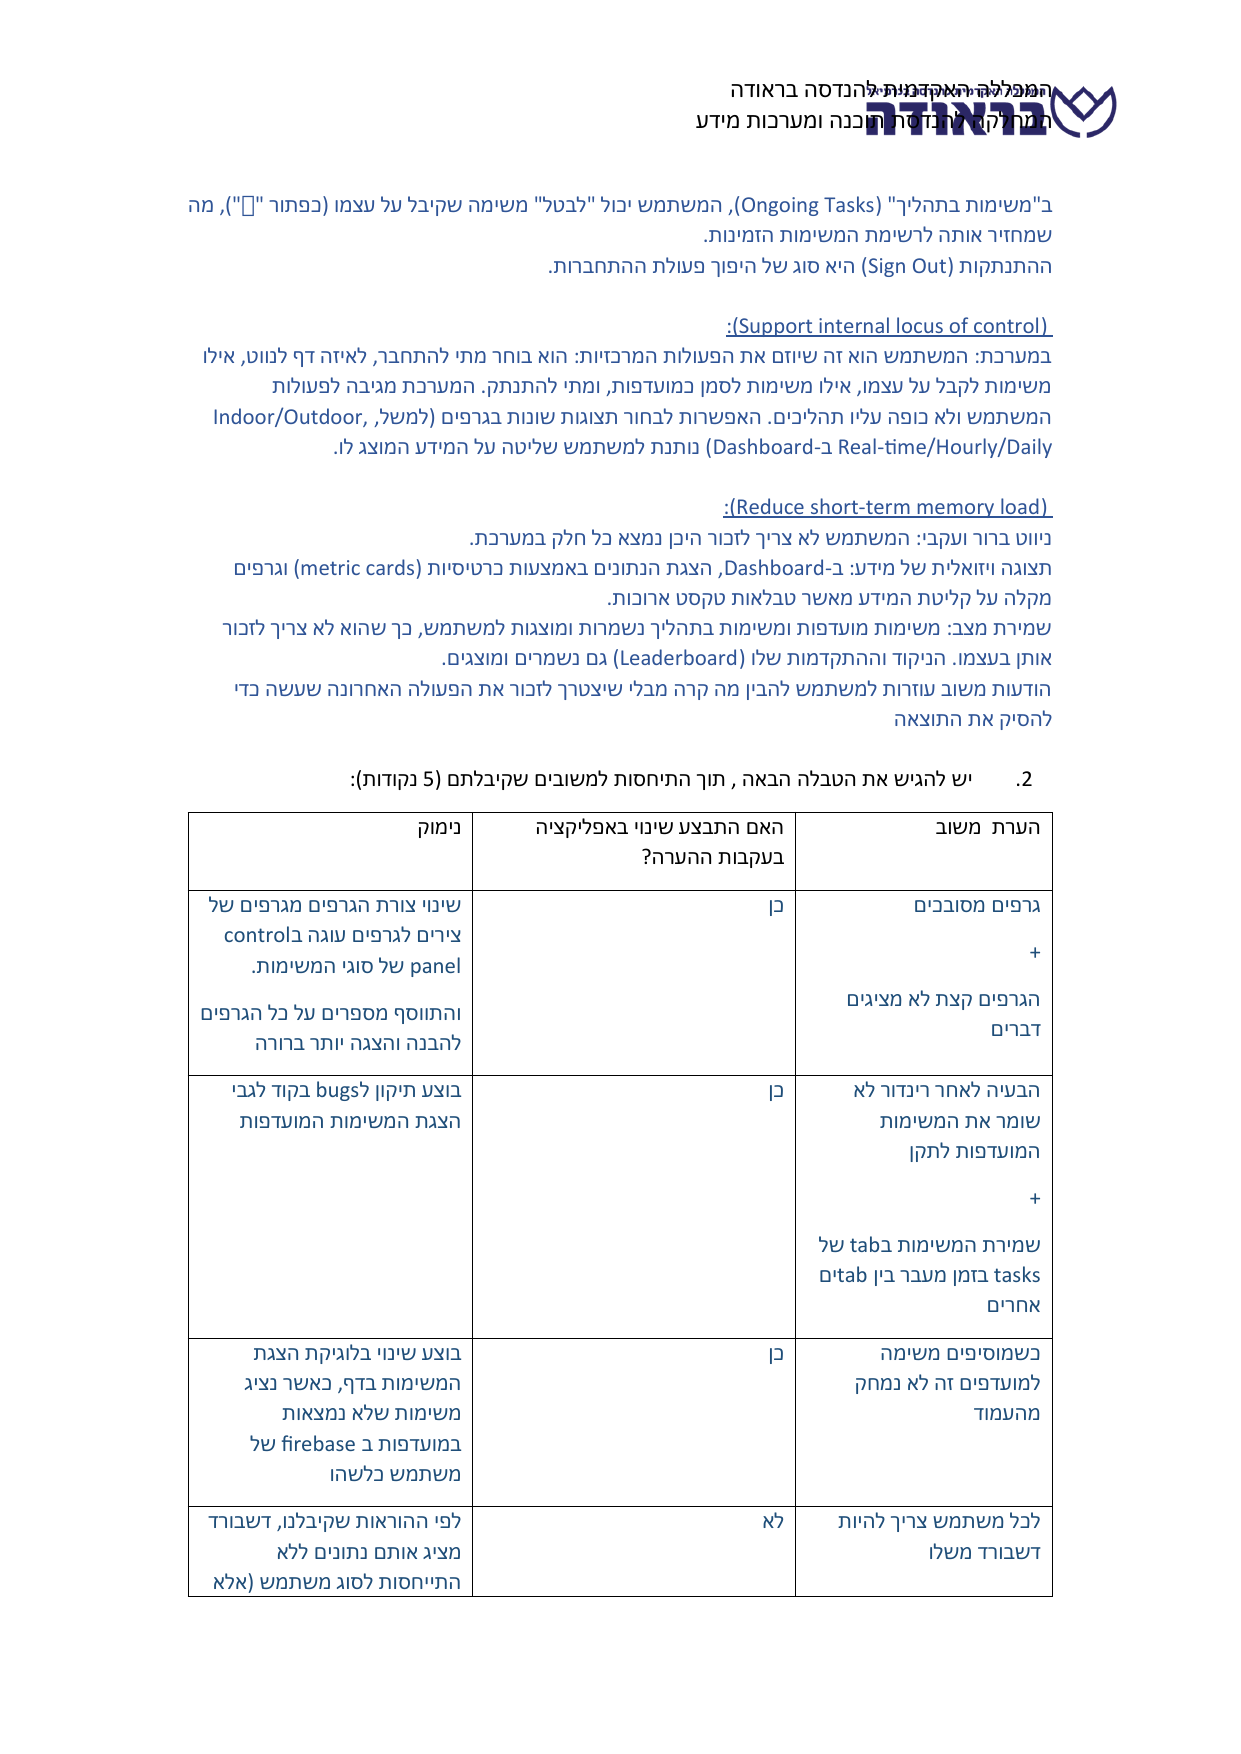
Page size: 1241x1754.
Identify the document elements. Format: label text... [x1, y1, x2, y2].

picture [858, 79, 1123, 143]
table_cell לכל משתמש צריך להיות דשבורד משלו [796, 1507, 1052, 1596]
list יש להגיש את הטבלה הבאה , תוך התיחסות למשובים שקיבלתם (5 נקודות): [187, 765, 1015, 793]
text ההתנתקות (Sign Out) היא סוג של היפוך פעולת ההתחברות. [187, 251, 1053, 279]
table_cell בוצע שינוי בלוגיקת הצגת המשימות בדף, כאשר נציג משימות שלא נמצאות במועדפות ב firebase של משתמש כלשהו [189, 1339, 472, 1506]
text (Reduce short-term memory load): [187, 493, 1053, 521]
text שמירת מצב: משימות מועדפות ומשימות בתהליך נשמרות ומוצגות למשתמש, כך שהוא לא צריך לזכור אותן בעצמו. הניקוד וההתקדמות שלו (Leaderboard) גם נשמרים ומוצגים. [187, 614, 1053, 672]
text תצוגה ויזואלית של מידע: ב-Dashboard, הצגת הנתונים באמצעות כרטיסיות (metric cards) וגרפים מקלה על קליטת המידע מאשר טבלאות טקסט ארוכות. [187, 553, 1053, 612]
table_header האם התבצע שינוי באפליקציה בעקבות ההערה? [473, 813, 795, 890]
text ניווט ברור ועקבי: המשתמש לא צריך לזכור היכן נמצא כל חלק במערכת. [187, 523, 1053, 551]
table_cell הבעיה לאחר רינדור לא שומר את המשימות המועדפות לתקן + שמירת המשימות בtab של tasks בזמן מעבר בין tabים אחרים [796, 1076, 1052, 1337]
table_header הערת משוב [796, 813, 1052, 890]
text הודעות משוב עוזרות למשתמש להבין מה קרה מבלי שיצטרך לזכור את הפעולה האחרונה שעשה כדי להסיק את התוצאה [187, 674, 1053, 732]
table_cell גרפים מסובכים + הגרפים קצת לא מציגים דברים [796, 891, 1052, 1075]
text במערכת: המשתמש הוא זה שיוזם את הפעולות המרכזיות: הוא בוחר מתי להתחבר, לאיזה דף לנווט, אילו משימות לקבל על עצמו, אילו משימות לסמן כמועדפות, ומתי להתנתק. המערכת מגיבה לפעולות המשתמש ולא כופה עליו תהליכים. האפשרות לבחור תצוגות שונות בגרפים (למשל, Indoor/Outdoor, Real-time/Hourly/Daily ב-Dashboard) נותנת למשתמש שליטה על המידע המוצג לו. [187, 342, 1053, 461]
table_cell כשמוסיפים משימה למועדפים זה לא נמחק מהעמוד [796, 1339, 1052, 1506]
table_cell שינוי צורת הגרפים מגרפים של צירים לגרפים עוגה בcontrol panel של סוגי המשימות. והתווסף מספרים על כל הגרפים להבנה והצגה יותר ברורה [189, 891, 472, 1075]
table_header נימוק [189, 813, 472, 890]
text ב"משימות בתהליך" (Ongoing Tasks), המשתמש יכול "לבטל" משימה שקיבל על עצמו (כפתור "❌"), מה שמחזיר אותה לרשימת המשימות הזמינות. [187, 191, 1053, 249]
table_cell כן [473, 891, 795, 1075]
table_cell כן [473, 1076, 795, 1337]
table_cell לפי ההוראות שקיבלנו, דשבורד מציג אותם נתונים ללא התייחסות לסוג משתמש (אלא אם יש features מיוחדים כאשר במערכת שלנו לא התווסף כרגע) [189, 1507, 472, 1596]
table_cell בוצע תיקון לbugs בקוד לגבי הצגת המשימות המועדפות [189, 1076, 472, 1337]
text (Support internal locus of control): [187, 312, 1053, 340]
table_cell לא [473, 1507, 795, 1596]
table_cell כן [473, 1339, 795, 1506]
